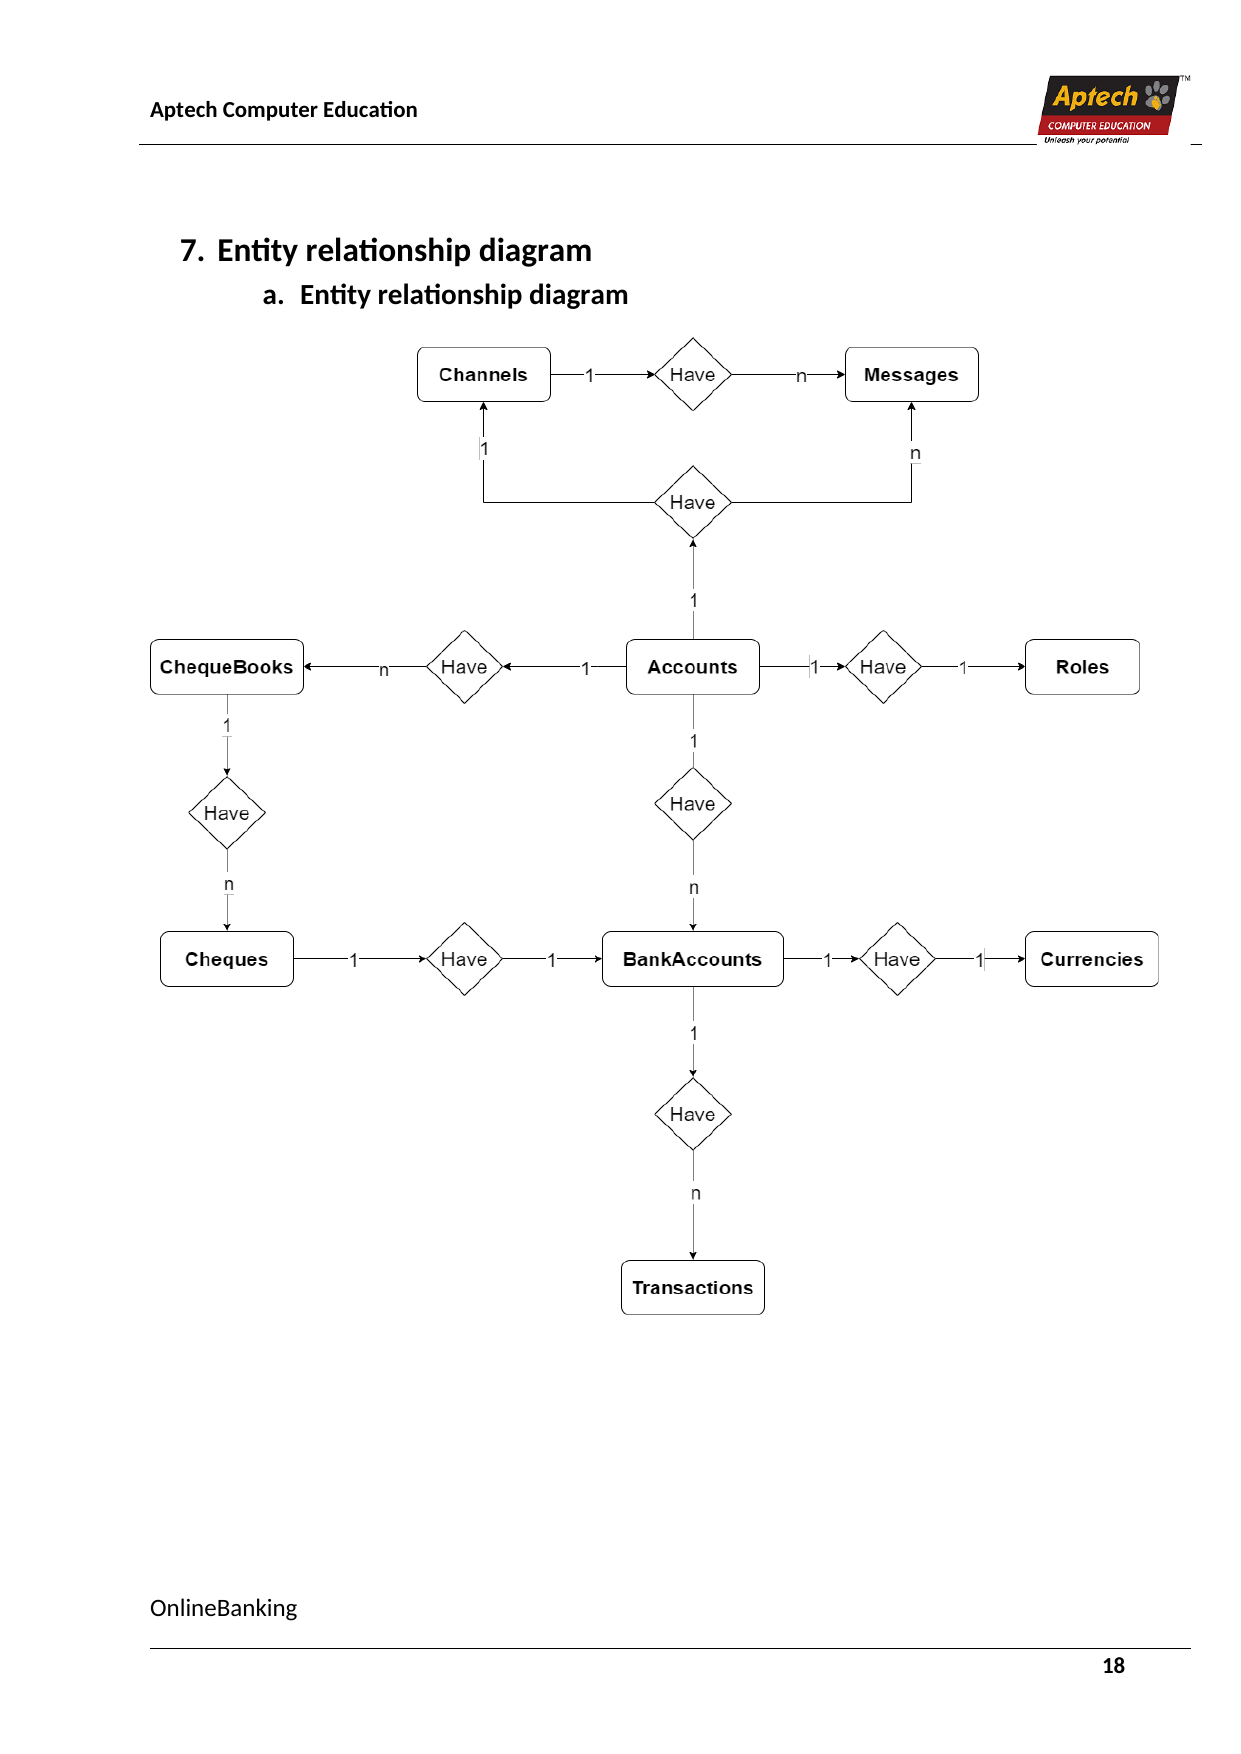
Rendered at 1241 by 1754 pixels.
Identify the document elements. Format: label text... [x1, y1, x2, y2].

list Entity relationship diagram [262, 276, 1191, 311]
picture [150, 337, 1159, 1315]
list Entity relationship diagram [179, 229, 1191, 270]
picture [1036, 75, 1191, 145]
